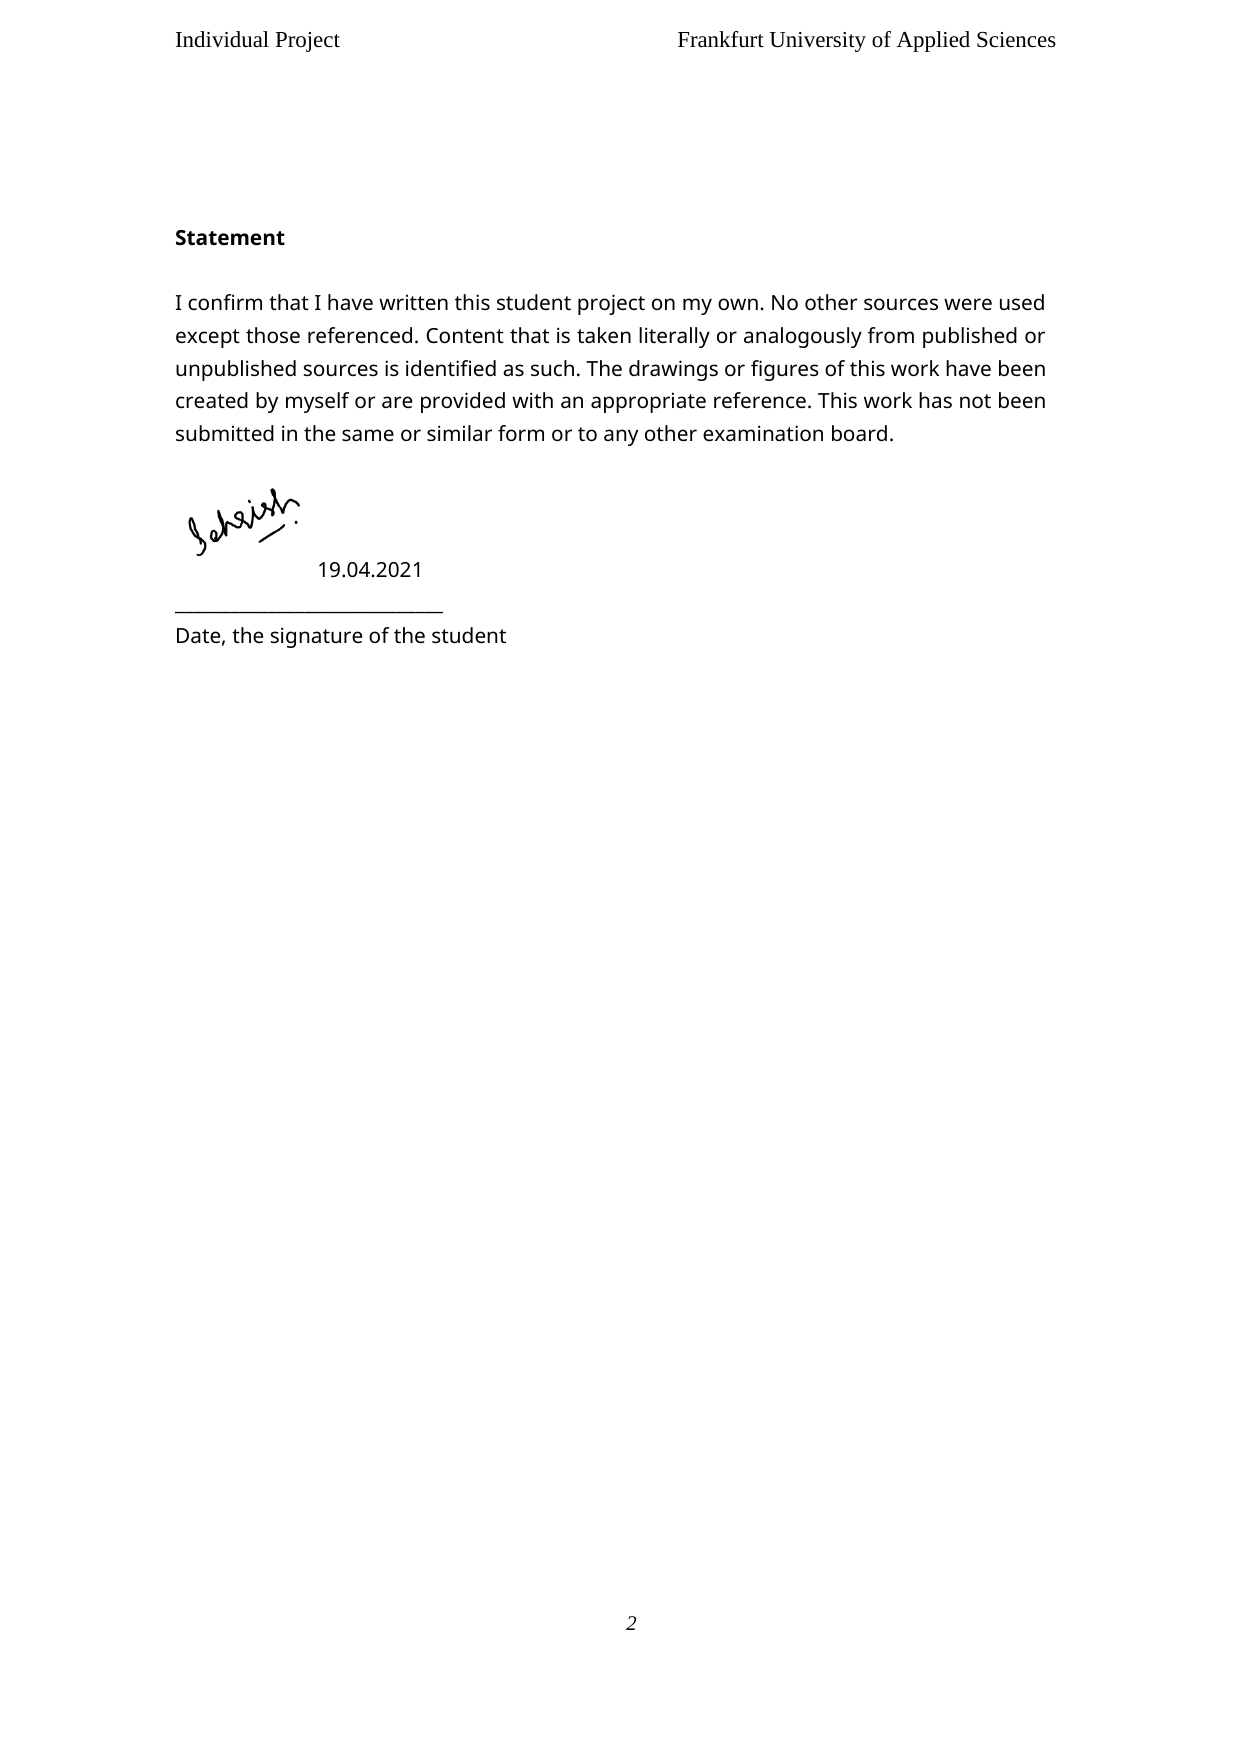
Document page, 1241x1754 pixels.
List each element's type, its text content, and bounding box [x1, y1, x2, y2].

text _____________________________ [175, 588, 1047, 617]
text Date, the signature of the student [175, 621, 1047, 649]
text Statement [175, 223, 1047, 252]
text I confirm that I have written this student project on my own. No other sources were used except those referenced. Content that is taken literally or analogously from published or unpublished sources is identified as such. The drawings or figures of this work have been created by myself or are provided with an appropriate reference. This work has not been submitted in the same or similar form or to any other examination board. [175, 288, 1047, 447]
picture [175, 484, 307, 578]
text 19.04.2021 [175, 484, 1047, 584]
